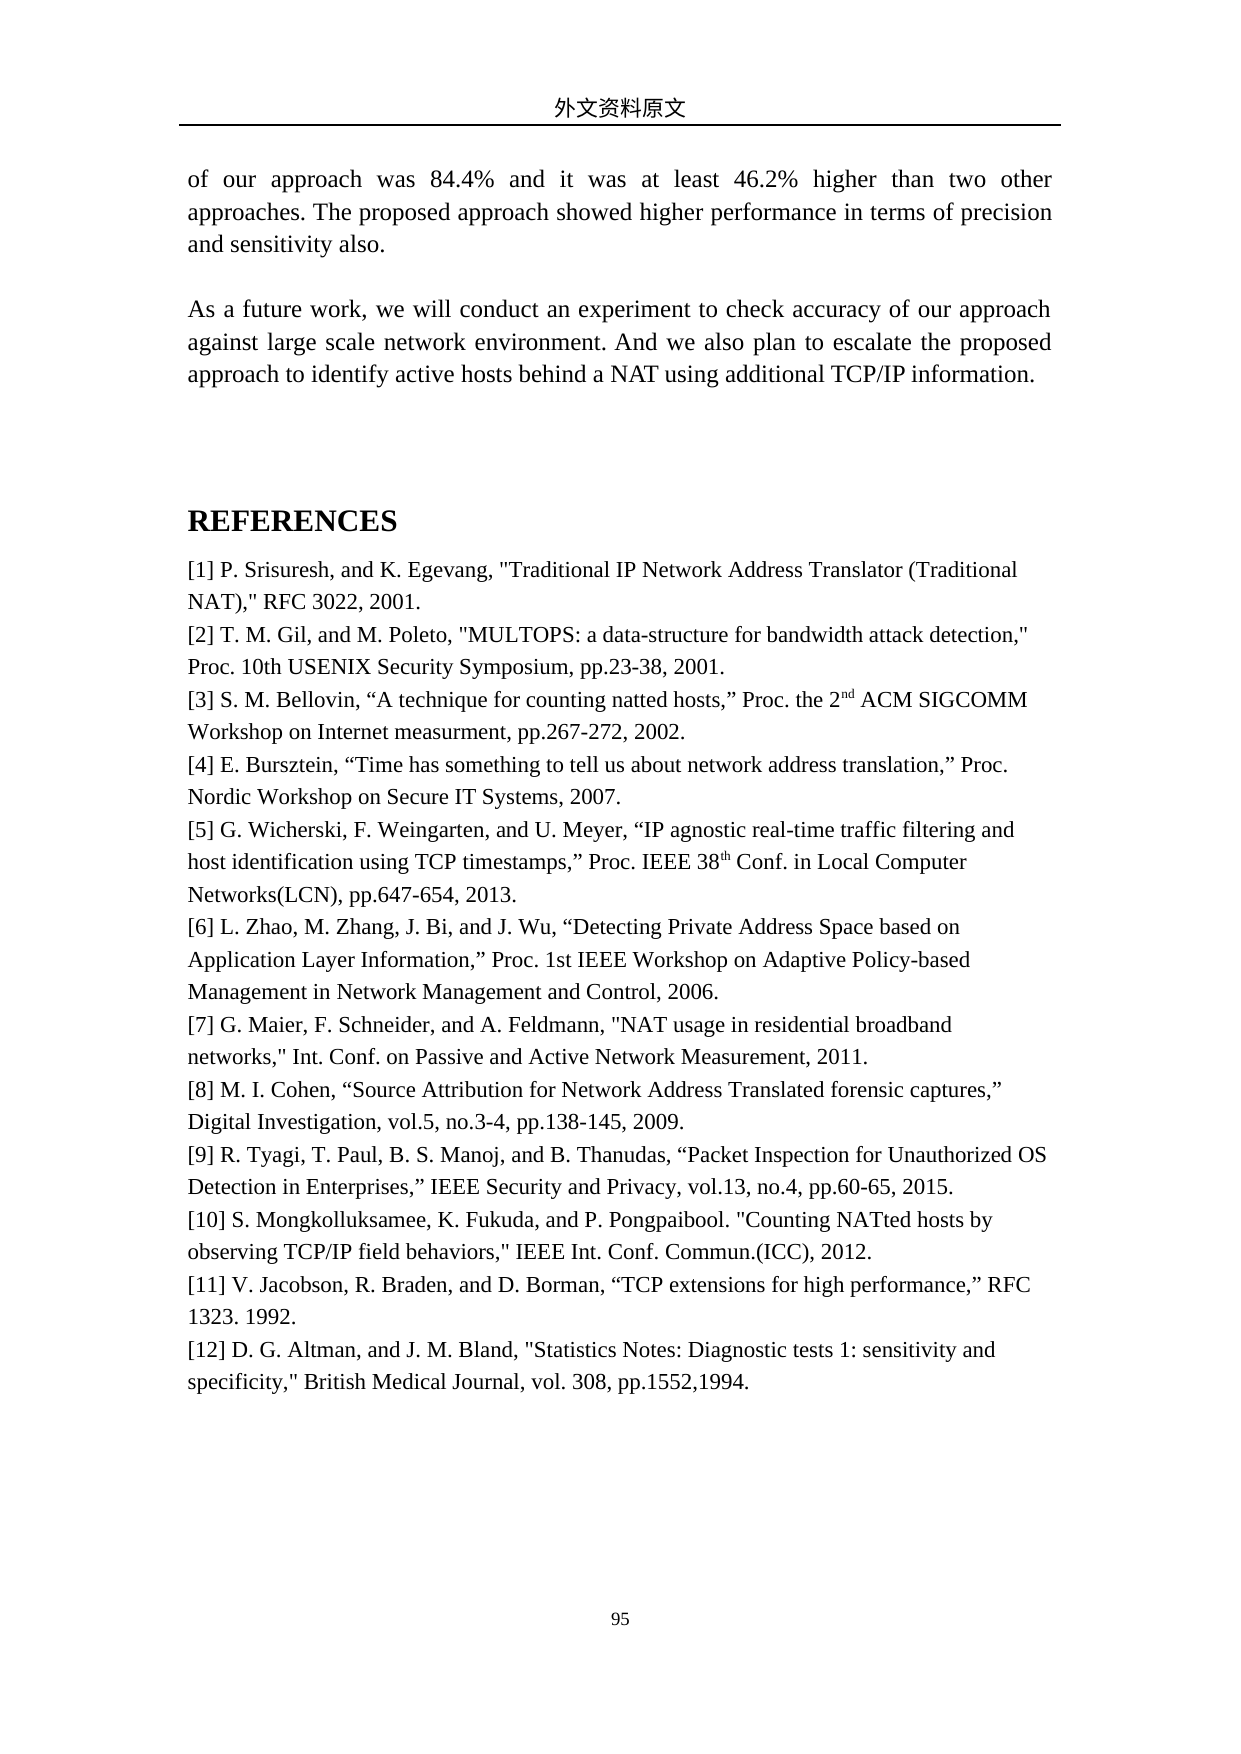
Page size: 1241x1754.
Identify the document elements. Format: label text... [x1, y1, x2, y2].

text [4] E. Bursztein, “Time has something to tell us about network address translation,” Proc. Nordic Workshop on Secure IT Systems, 2007. [187, 748, 1053, 813]
text [9] R. Tyagi, T. Paul, B. S. Manoj, and B. Thanudas, “Packet Inspection for Unauthorized OS Detection in Enterprises,” IEEE Security and Privacy, vol.13, no.4, pp.60-65, 2015. [187, 1138, 1053, 1203]
text [11] V. Jacobson, R. Braden, and D. Borman, “TCP extensions for high performance,” RFC 1323. 1992. [187, 1268, 1053, 1333]
text [10] S. Mongkolluksamee, K. Fukuda, and P. Pongpaibool. "Counting NATted hosts by observing TCP/IP field behaviors," IEEE Int. Conf. Commun.(ICC), 2012. [187, 1203, 1053, 1268]
text [1] P. Srisuresh, and K. Egevang, "Traditional IP Network Address Translator (Traditional NAT)," RFC 3022, 2001. [187, 553, 1053, 618]
text [7] G. Maier, F. Schneider, and A. Feldmann, "NAT usage in residential broadband networks," Int. Conf. on Passive and Active Network Measurement, 2011. [187, 1008, 1053, 1073]
text [8] M. I. Cohen, “Source Attribution for Network Address Translated forensic captures,” Digital Investigation, vol.5, no.3-4, pp.138-145, 2009. [187, 1073, 1053, 1138]
text [12] D. G. Altman, and J. M. Bland, "Statistics Notes: Diagnostic tests 1: sensitivity and specificity," British Medical Journal, vol. 308, pp.1552,1994. [187, 1333, 1053, 1398]
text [187, 163, 1053, 260]
text REFERENCES [187, 488, 1053, 553]
text [2] T. M. Gil, and M. Poleto, "MULTOPS: a data-structure for bandwidth attack detection," Proc. 10th USENIX Security Symposium, pp.23-38, 2001. [187, 618, 1053, 683]
text [6] L. Zhao, M. Zhang, J. Bi, and J. Wu, “Detecting Private Address Space based on Application Layer Information,” Proc. 1st IEEE Workshop on Adaptive Policy-based Management in Network Management and Control, 2006. [187, 910, 1053, 1008]
text [3] S. M. Bellovin, “A technique for counting natted hosts,” Proc. the 2nd ACM SIGCOMM Workshop on Internet measurment, pp.267-272, 2002. [187, 683, 1053, 748]
text [5] G. Wicherski, F. Weingarten, and U. Meyer, “IP agnostic real-time traffic filtering and host identification using TCP timestamps,” Proc. IEEE 38th Conf. in Local Computer Networks(LCN), pp.647-654, 2013. [187, 813, 1053, 910]
text As a future work, we will conduct an experiment to check accuracy of our approach against large scale network environment. And we also plan to escalate the proposed approach to identify active hosts behind a NAT using additional TCP/IP information. [187, 293, 1053, 390]
